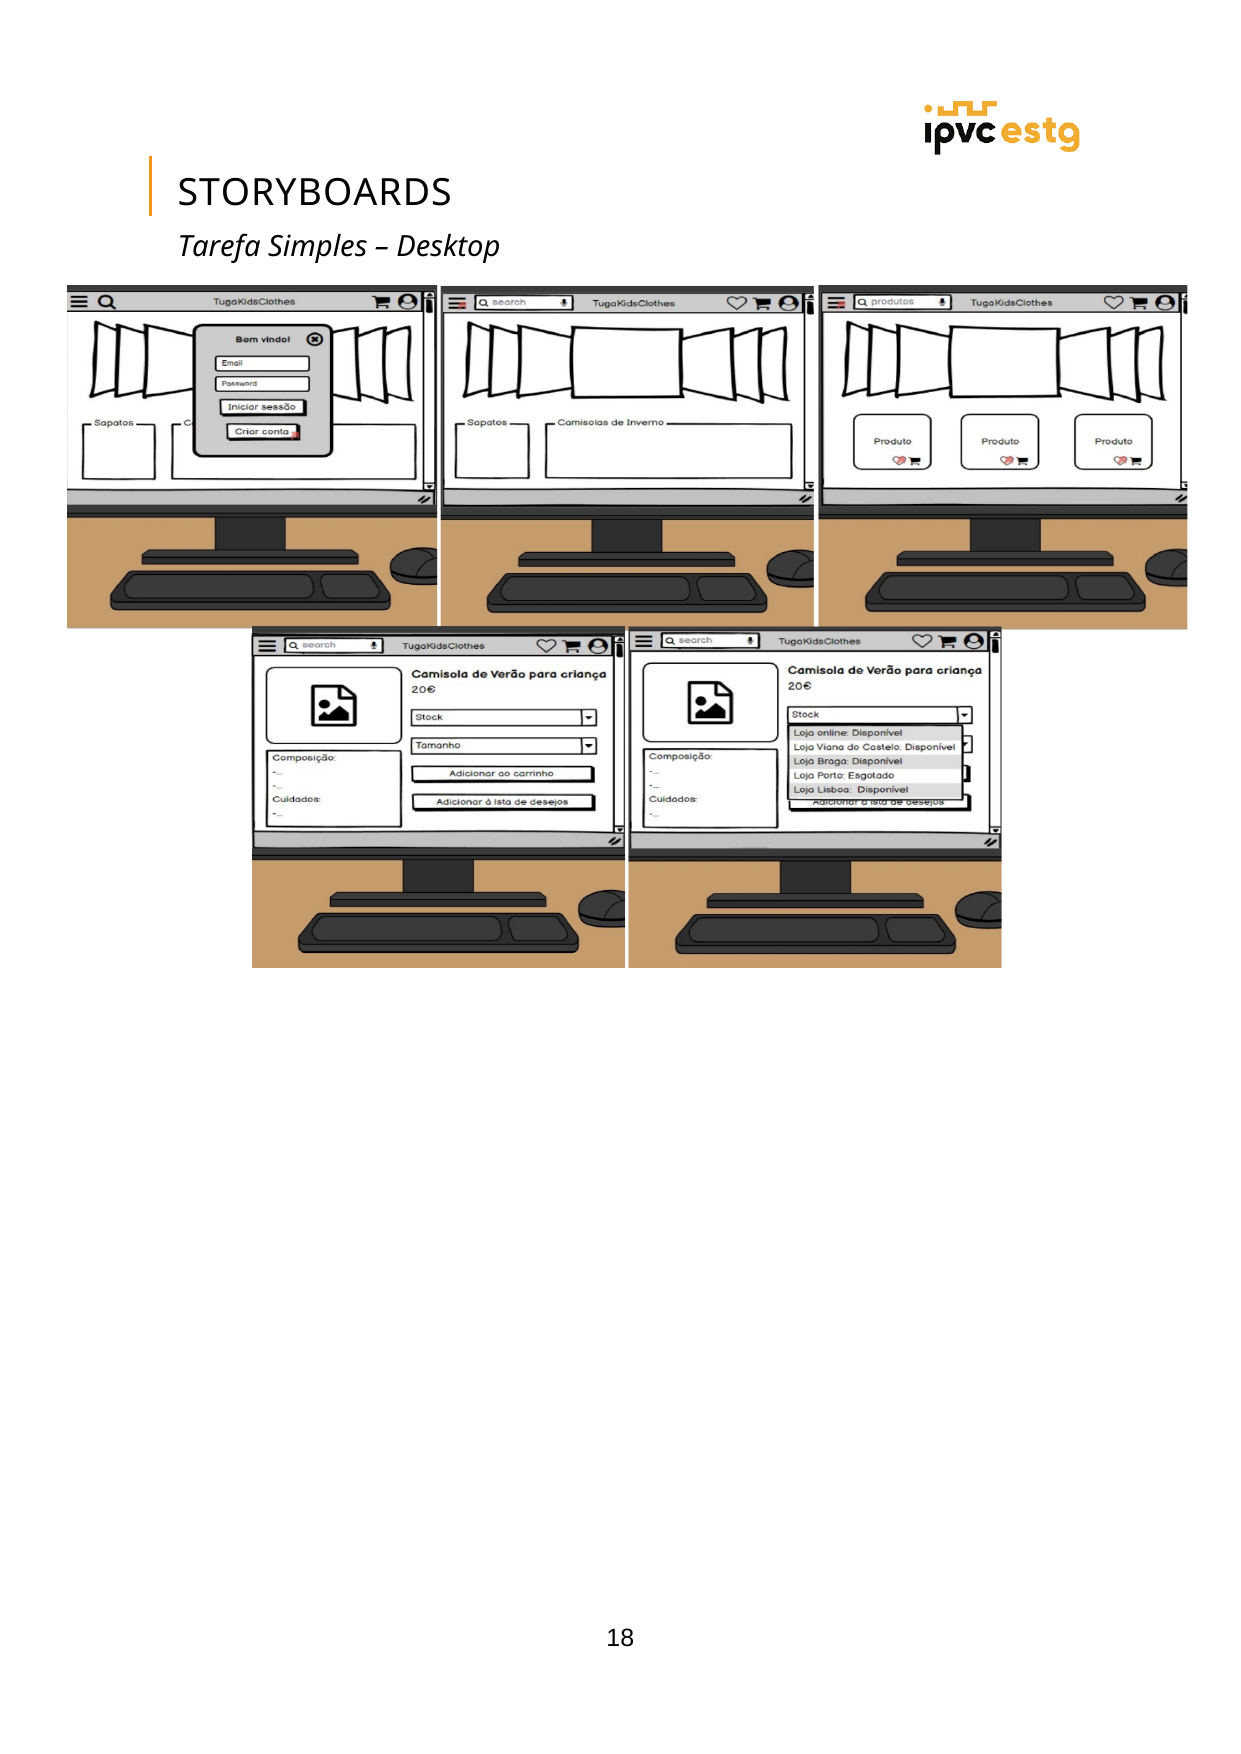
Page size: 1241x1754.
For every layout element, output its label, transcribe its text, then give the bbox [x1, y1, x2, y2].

subtitle Tarefa Simples – Desktop [177, 225, 1063, 264]
picture [65, 285, 1186, 966]
picture [919, 85, 1082, 158]
subtitle StoryBoards [152, 156, 1063, 216]
